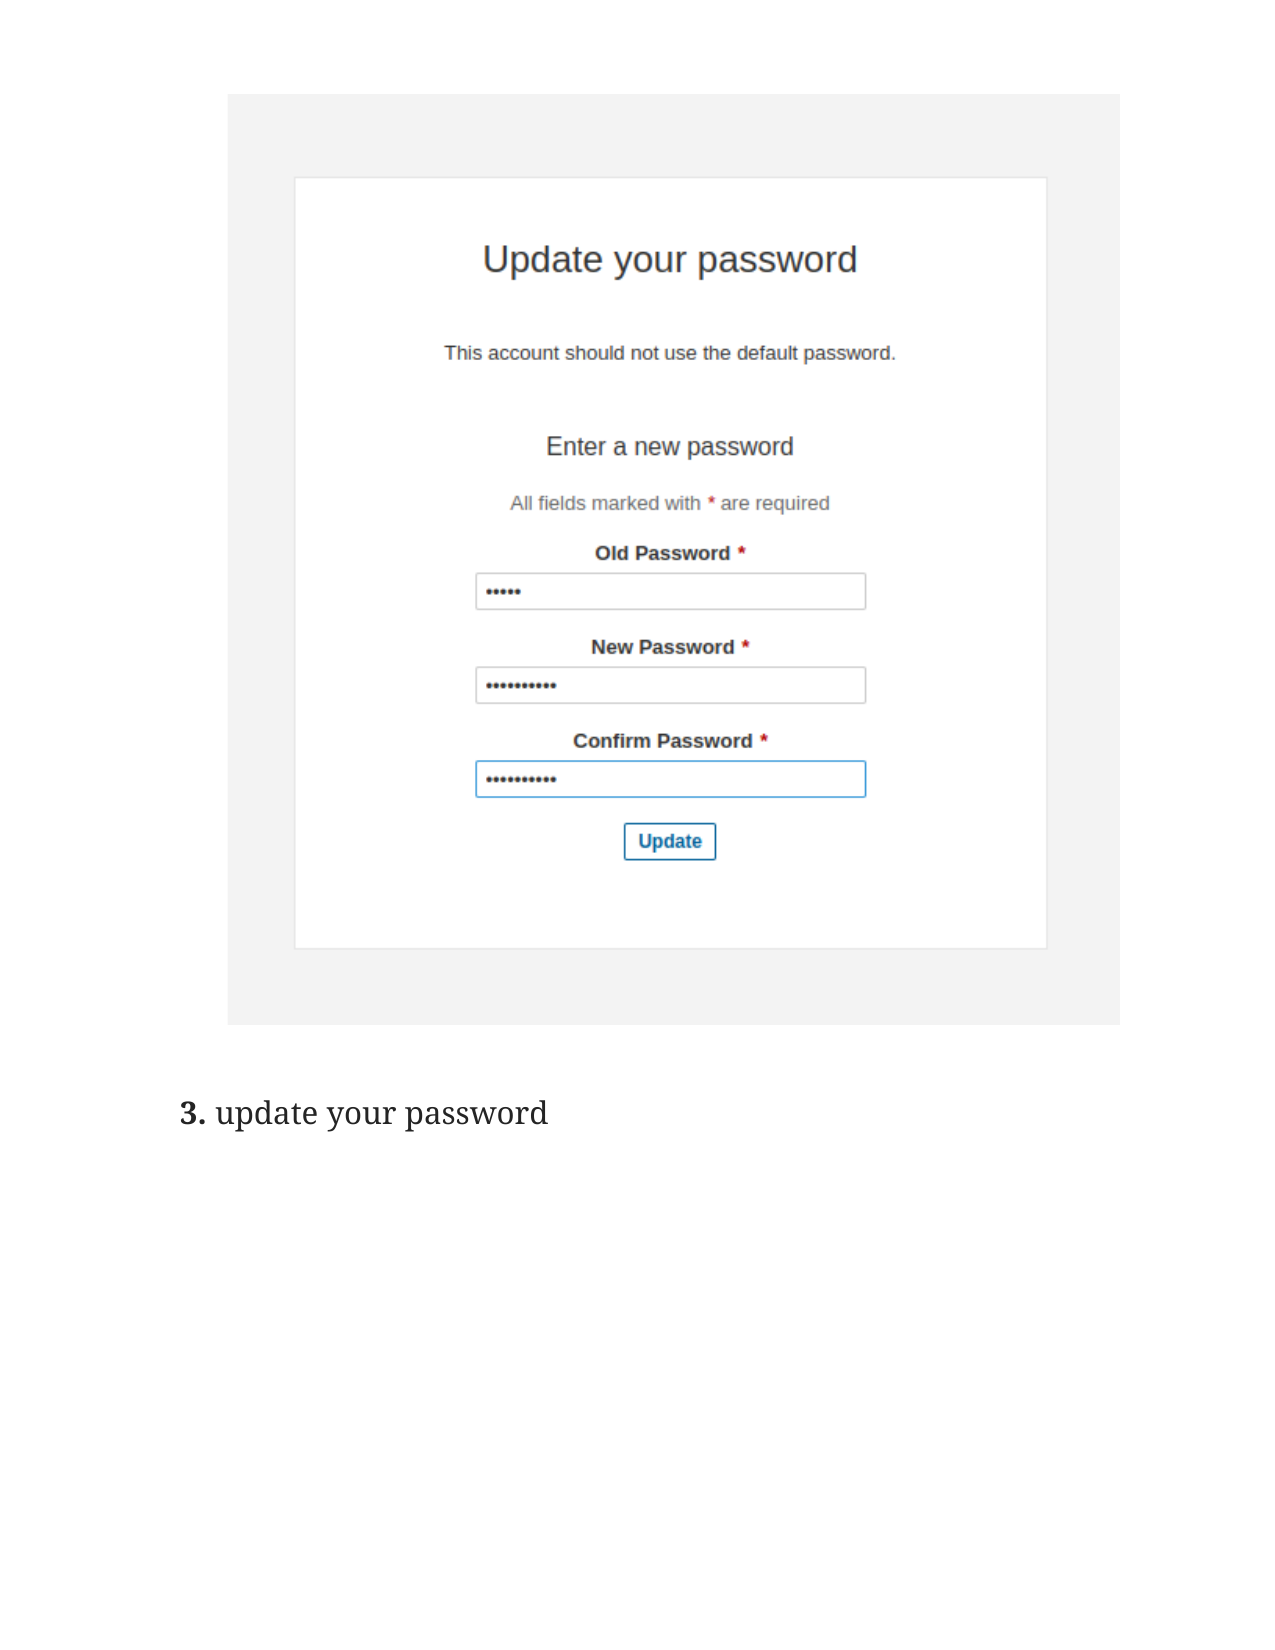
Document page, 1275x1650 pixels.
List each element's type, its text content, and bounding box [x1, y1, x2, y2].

text 3. update your password [180, 1091, 1080, 1134]
picture [227, 94, 1120, 1025]
